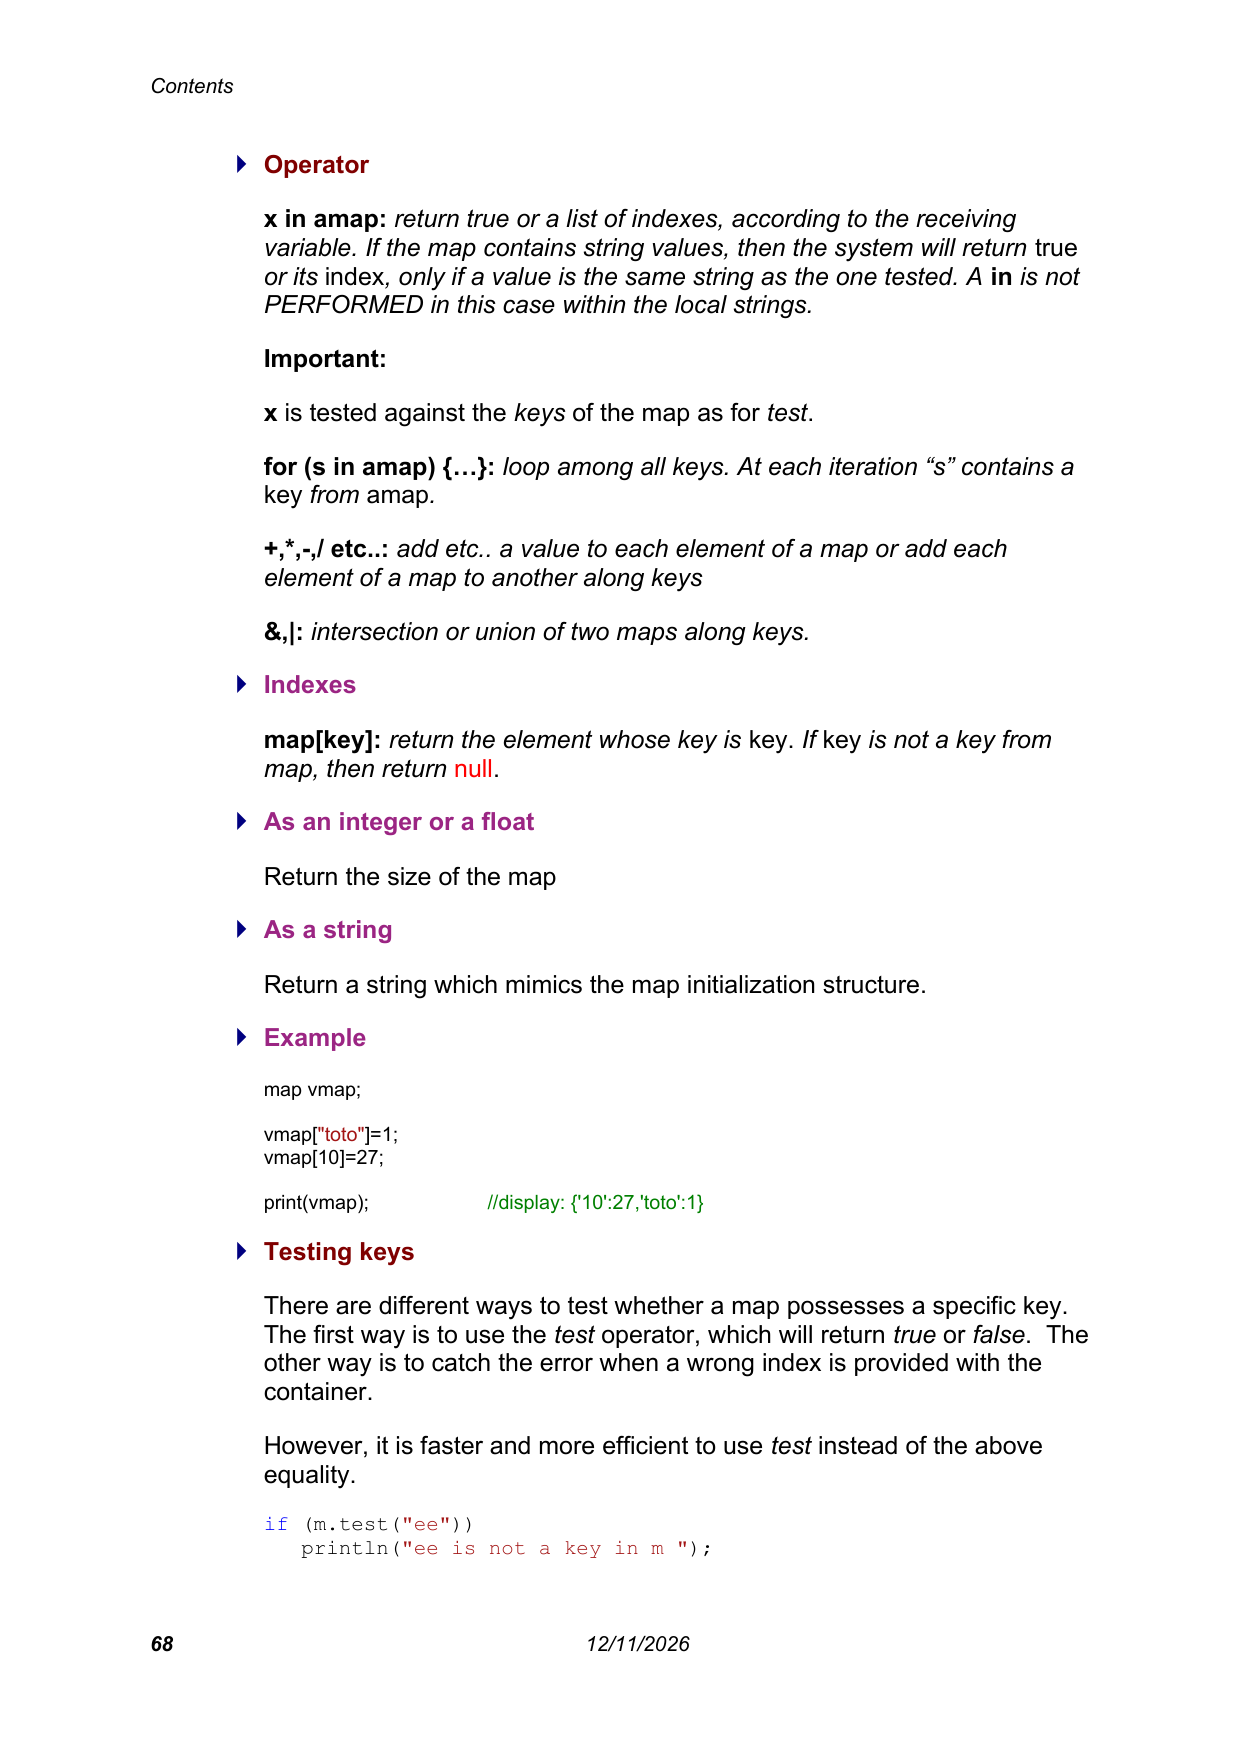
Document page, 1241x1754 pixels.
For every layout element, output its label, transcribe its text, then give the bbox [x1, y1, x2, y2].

text print(vmap); //display: {'10':27,'toto':1} [263, 1191, 1090, 1214]
subtitle Operator [226, 150, 1090, 179]
subtitle As a string [226, 915, 1090, 944]
text Return a string which mimics the map initialization structure. [263, 969, 1090, 998]
subtitle Testing keys [226, 1237, 1090, 1266]
text x in amap: return true or a list of indexes, according to the receiving variable. If the map contains string values, then the system will return true or its index, only if a value is the same string as the one tested. A in is not PERFORMED in this case within the local strings. [263, 204, 1090, 319]
text Return the size of the map [263, 862, 1090, 890]
text for (s in amap) {…}: loop among all keys. At each iteration “s” contains a key from amap. [263, 452, 1090, 509]
text println("ee is not a key in m "); [263, 1537, 1090, 1561]
text map[key]: return the element whose key is key. If key is not a key from map, then return null. [263, 725, 1090, 782]
text map vmap; [263, 1078, 1090, 1100]
text if (m.test("ee")) [263, 1513, 1090, 1537]
text Important: [263, 344, 1090, 373]
text However, it is faster and more efficient to use test instead of the above equality. [263, 1431, 1090, 1488]
subtitle Example [226, 1023, 1090, 1053]
text &,|: intersection or union of two maps along keys. [263, 617, 1090, 646]
text +,*,-,/ etc..: add etc.. a value to each element of a map or add each element of a map to another along keys [263, 534, 1090, 592]
text There are different ways to test whether a map possesses a specific key. The first way is to use the test operator, which will return true or false. The other way is to catch the error when a wrong index is provided with the container. [263, 1291, 1090, 1406]
subtitle As an integer or a float [226, 807, 1090, 837]
text x is tested against the keys of the map as for test. [263, 398, 1090, 427]
subtitle Indexes [226, 671, 1090, 700]
text vmap[10]=27; [263, 1146, 1090, 1168]
text vmap["toto"]=1; [263, 1123, 1090, 1146]
